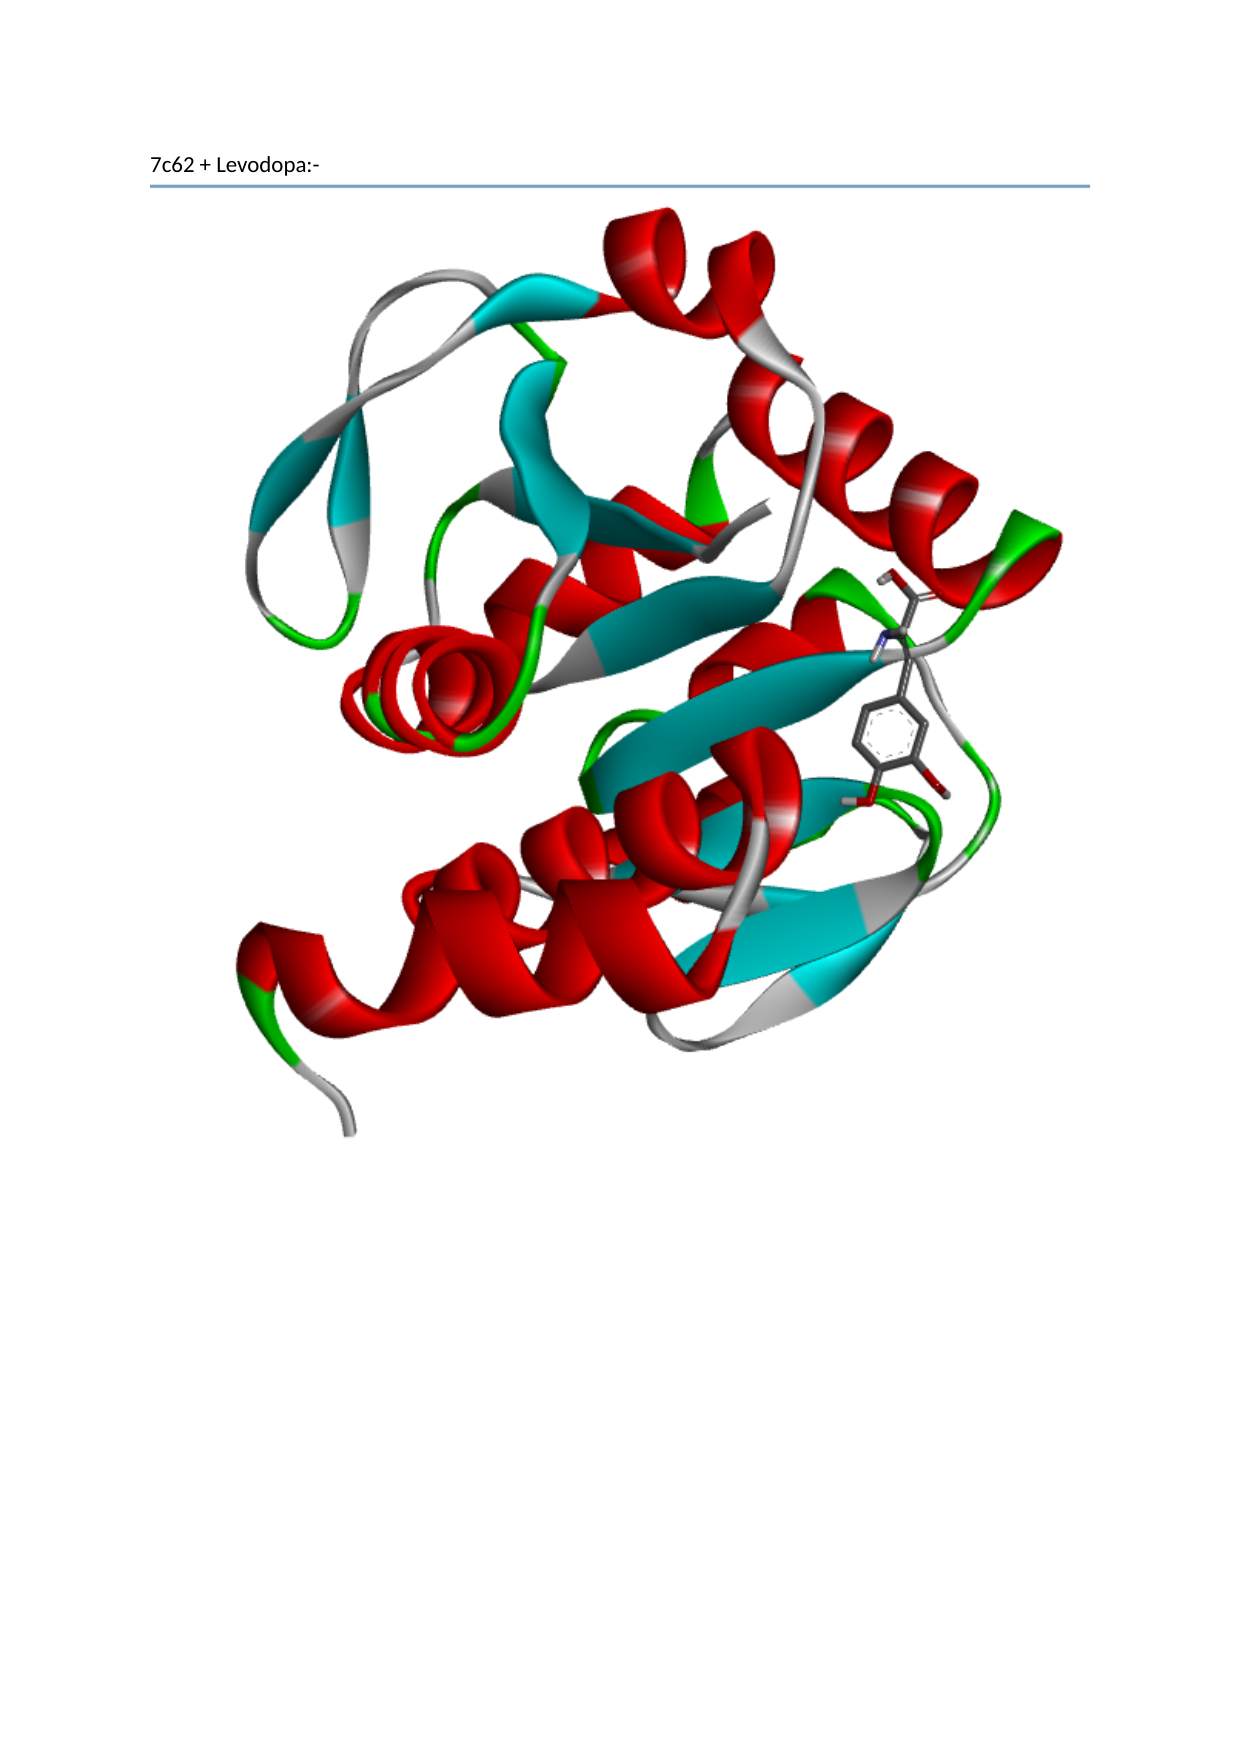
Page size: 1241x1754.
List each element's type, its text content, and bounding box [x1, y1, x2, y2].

picture [150, 182, 1091, 1200]
text 7c62 + Levodopa:- [150, 150, 1090, 182]
